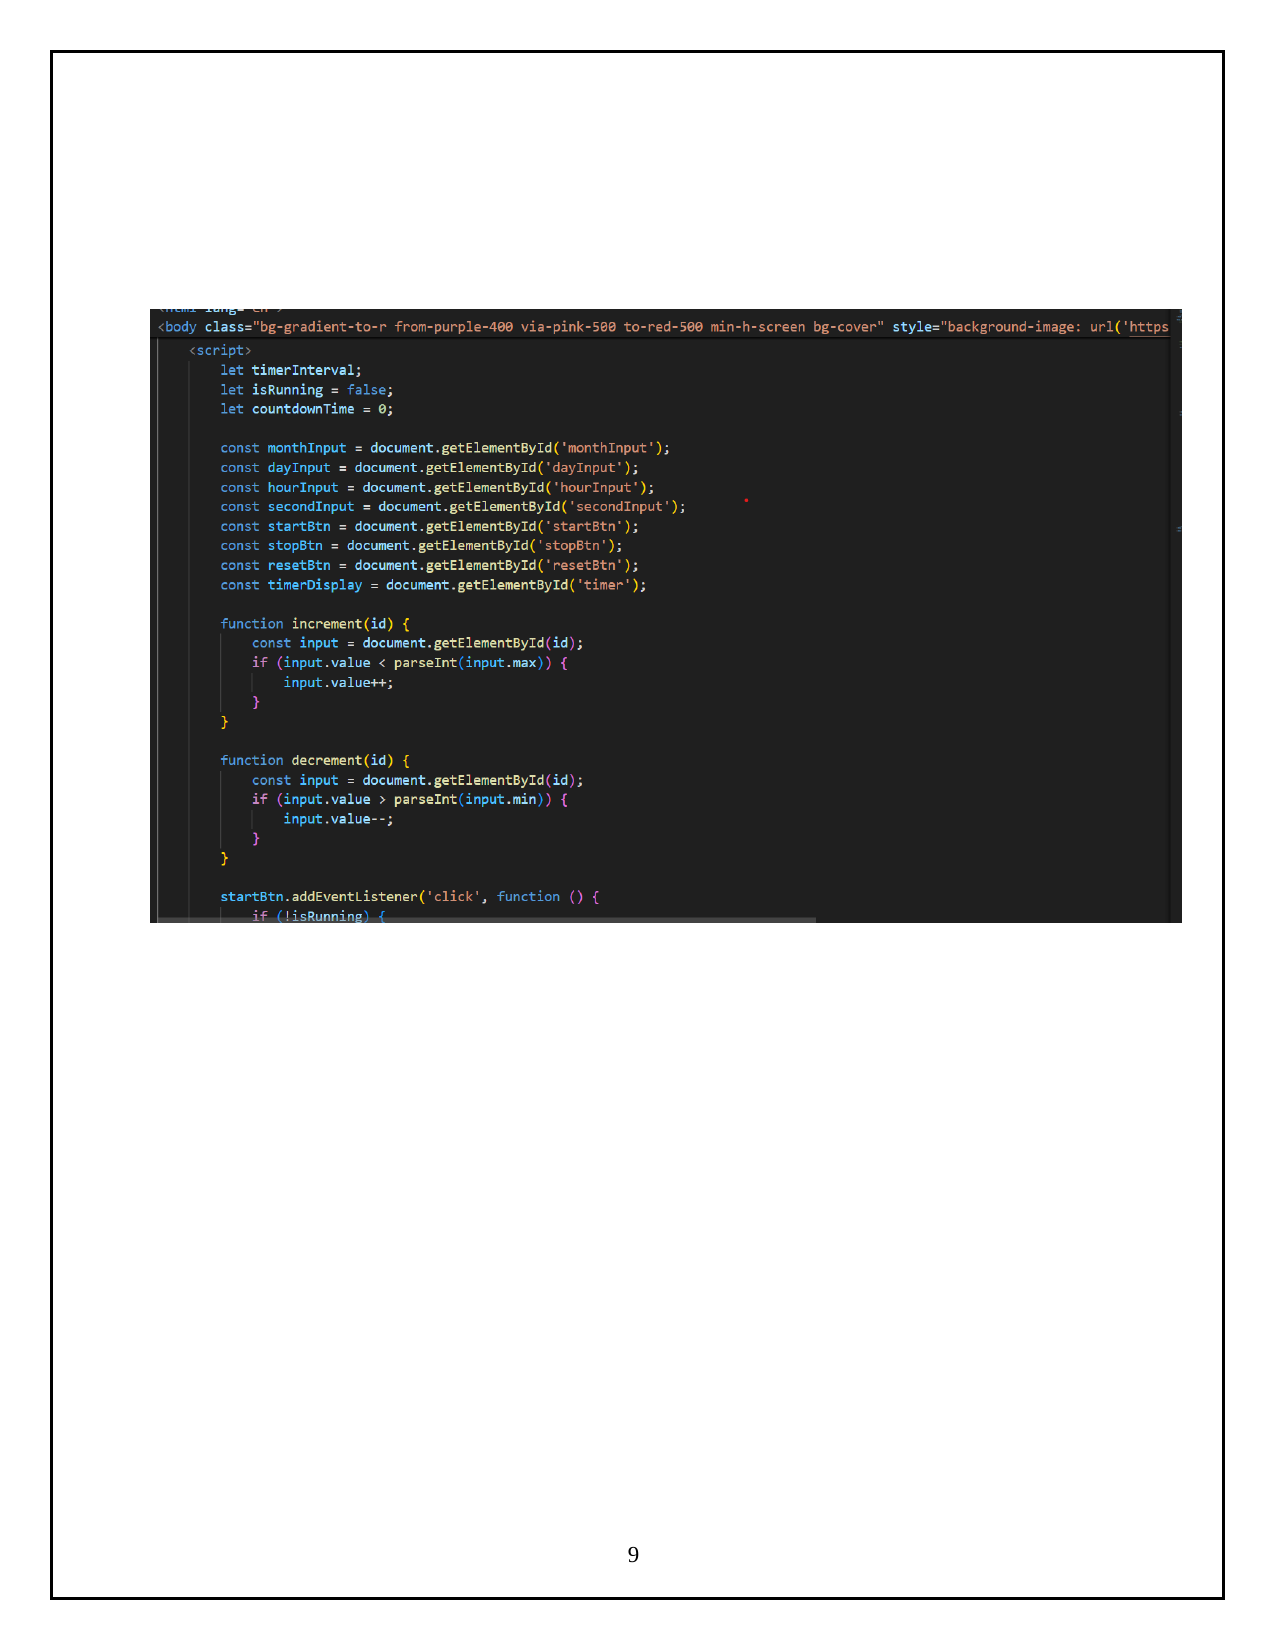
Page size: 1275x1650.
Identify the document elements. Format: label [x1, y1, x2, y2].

picture [150, 309, 1182, 923]
